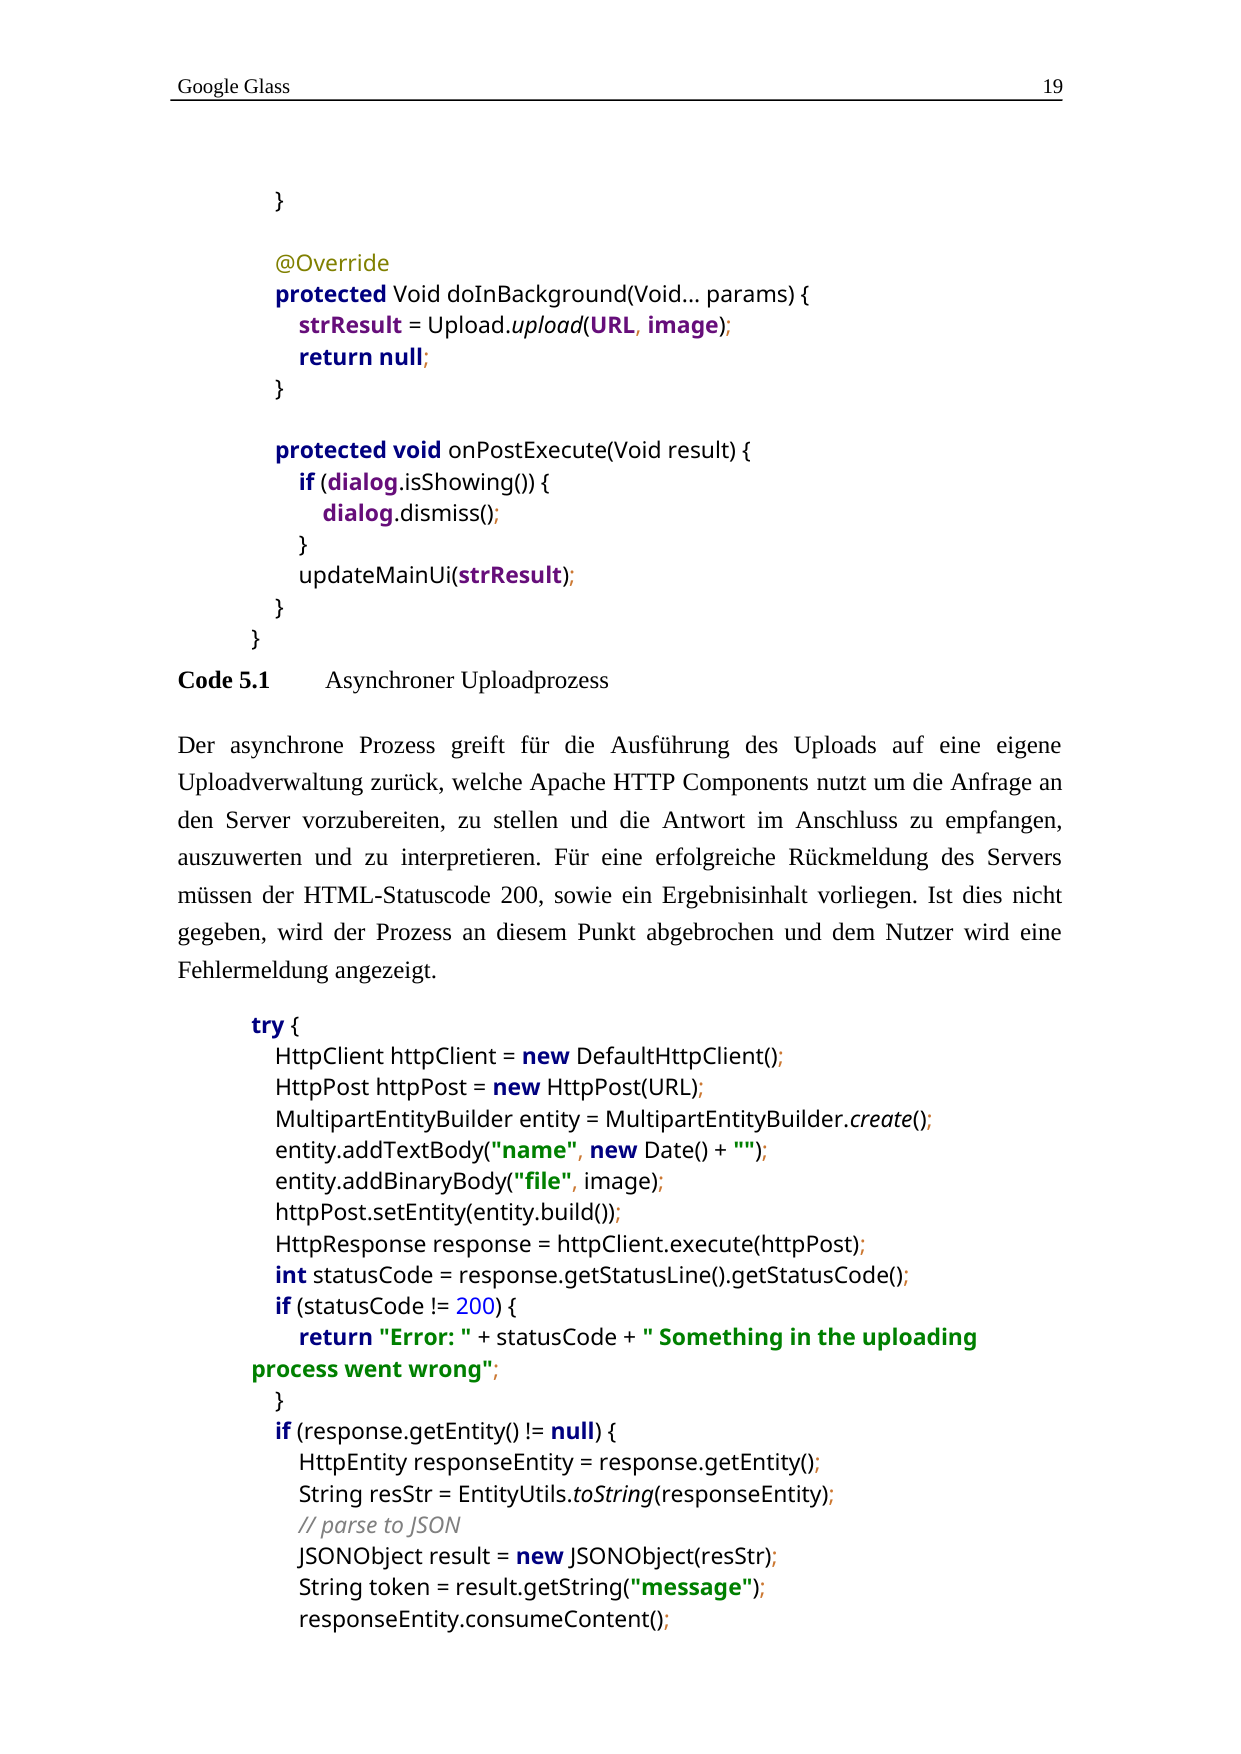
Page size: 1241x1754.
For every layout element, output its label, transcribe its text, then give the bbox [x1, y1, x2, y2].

text Code 5.1 Asynchroner Uploadprozess [177, 666, 1063, 694]
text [251, 184, 1063, 653]
text Der asynchrone Prozess greift für die Ausführung des Uploads auf eine eigene Uploadverwaltung zurück, welche Apache HTTP Components nutzt um die Anfrage an den Server vorzubereiten, zu stellen und die Antwort im Anschluss zu empfangen, auszuwerten und zu interpretieren. Für eine erfolgreiche Rückmeldung des Servers müssen der HTML-Statuscode 200, sowie ein Ergebnisinhalt vorliegen. Ist dies nicht gegeben, wird der Prozess an diesem Punkt abgebrochen und dem Nutzer wird eine Fehlermeldung angezeigt. [177, 721, 1063, 984]
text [251, 1009, 1063, 1634]
